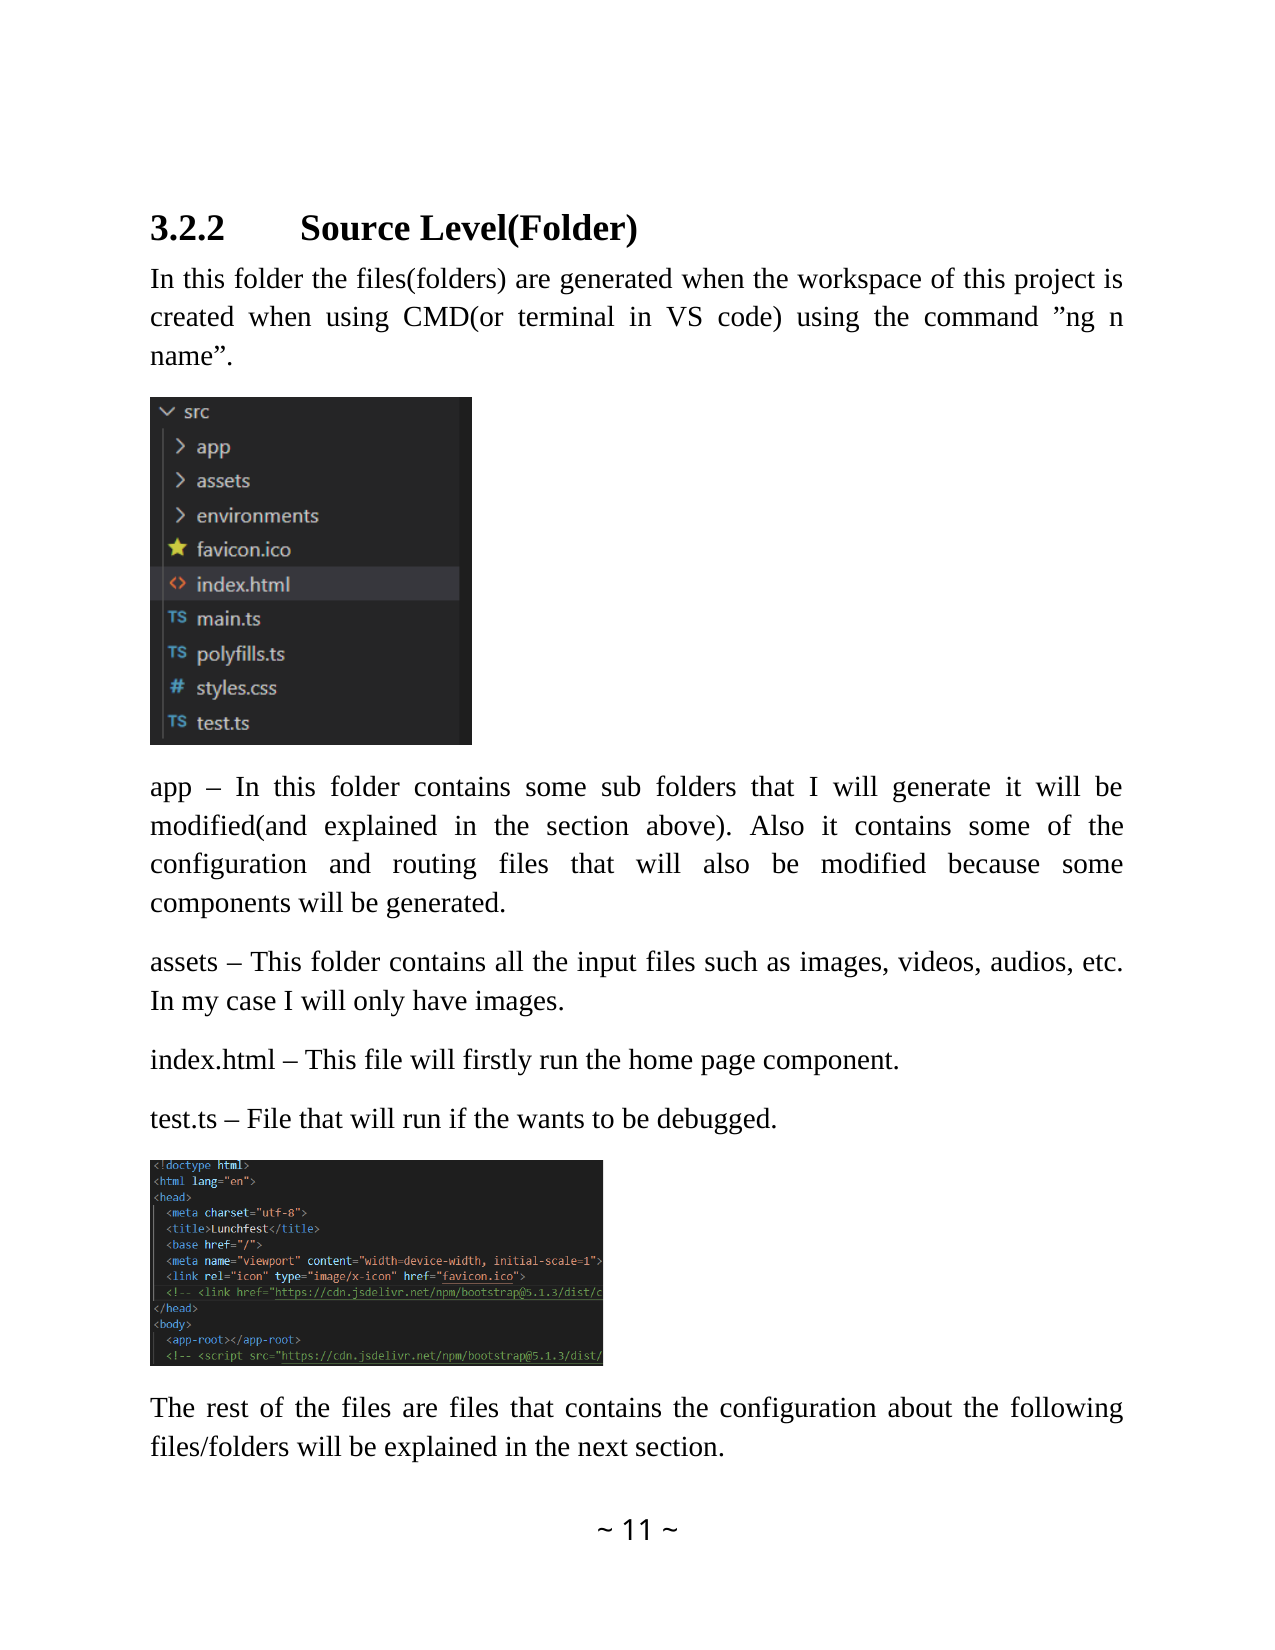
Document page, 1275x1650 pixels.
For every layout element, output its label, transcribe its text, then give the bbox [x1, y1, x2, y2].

picture [150, 1160, 604, 1366]
text In this folder the files(folders) are generated when the workspace of this project is created when using CMD(or terminal in VS code) using the command ”ng n name”. [150, 261, 1125, 372]
text assets – This folder contains all the input files such as images, videos, audios, etc. In my case I will only have images. [150, 944, 1125, 1016]
subtitle Source Level(Folder) [150, 205, 1125, 248]
text index.html – This file will firstly run the home page component. [150, 1042, 1125, 1076]
text test.ts – File that will run if the wants to be debugged. [150, 1101, 1125, 1135]
text app – In this folder contains some sub folders that I will generate it will be modified(and explained in the section above). Also it contains some of the configuration and routing files that will also be modified because some components will be generated. [150, 769, 1125, 918]
picture [150, 397, 472, 745]
text The rest of the files are files that contains the configuration about the following files/folders will be explained in the next section. [150, 1390, 1125, 1462]
